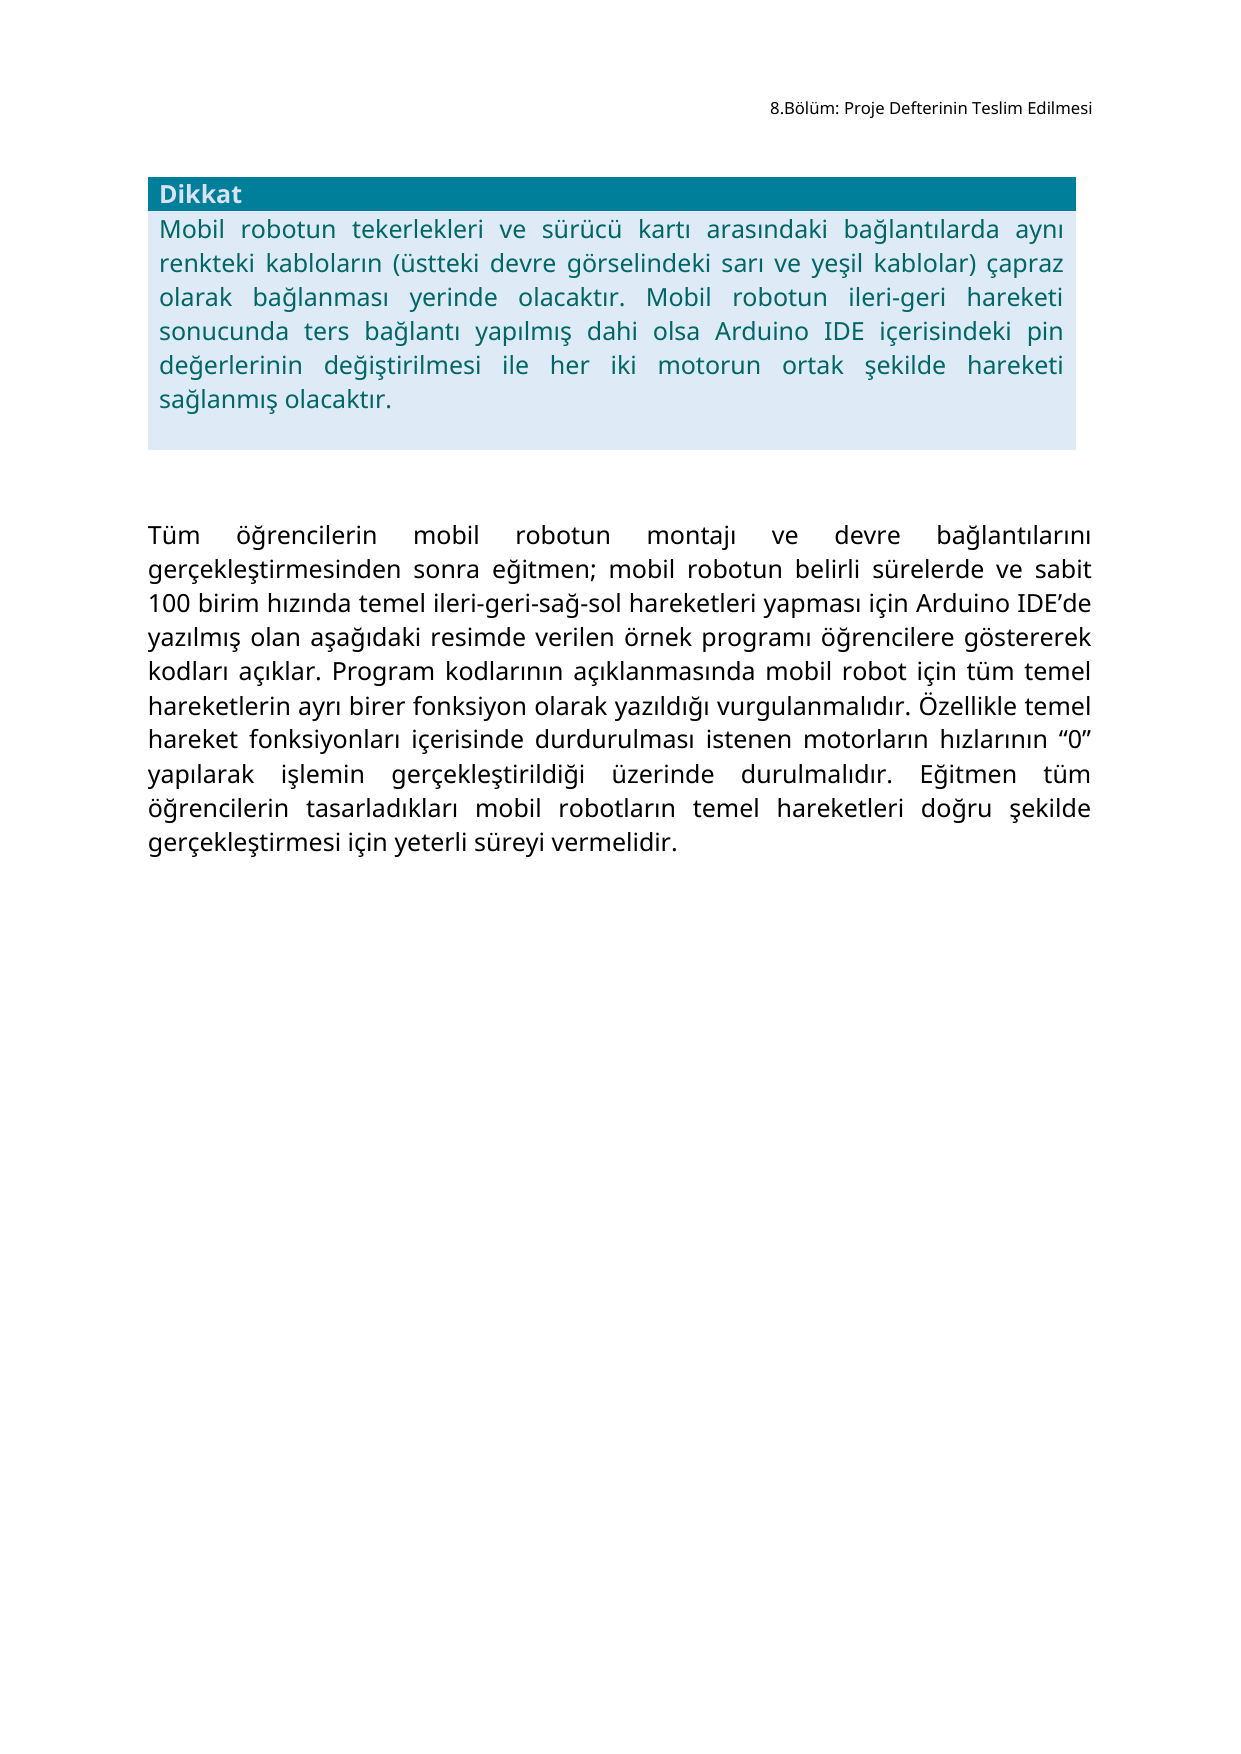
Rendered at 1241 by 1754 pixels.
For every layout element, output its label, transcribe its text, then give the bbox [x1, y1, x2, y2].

text Tüm öğrencilerin mobil robotun montajı ve devre bağlantılarını gerçekleştirmesinden sonra eğitmen; mobil robotun belirli sürelerde ve sabit 100 birim hızında temel ileri-geri-sağ-sol hareketleri yapması için Arduino IDE’de yazılmış olan aşağıdaki resimde verilen örnek programı öğrencilere göstererek kodları açıklar. Program kodlarının açıklanmasında mobil robot için tüm temel hareketlerin ayrı birer fonksiyon olarak yazıldığı vurgulanmalıdır. Özellikle temel hareket fonksiyonları içerisinde durdurulması istenen motorların hızlarının “0” yapılarak işlemin gerçekleştirildiği üzerinde durulmalıdır. Eğitmen tüm öğrencilerin tasarladıkları mobil robotların temel hareketleri doğru şekilde gerçekleştirmesi için yeterli süreyi vermelidir. [148, 518, 1092, 858]
table_cell Mobil robotun tekerlekleri ve sürücü kartı arasındaki bağlantılarda aynı renkteki kabloların (üstteki devre görselindeki sarı ve yeşil kablolar) çapraz olarak bağlanması yerinde olacaktır. Mobil robotun ileri-geri hareketi sonucunda ters bağlantı yapılmış dahi olsa Arduino IDE içerisindeki pin değerlerinin değiştirilmesi ile her iki motorun ortak şekilde hareketi sağlanmış olacaktır. [148, 211, 1076, 450]
table_header Dikkat [148, 177, 1076, 211]
